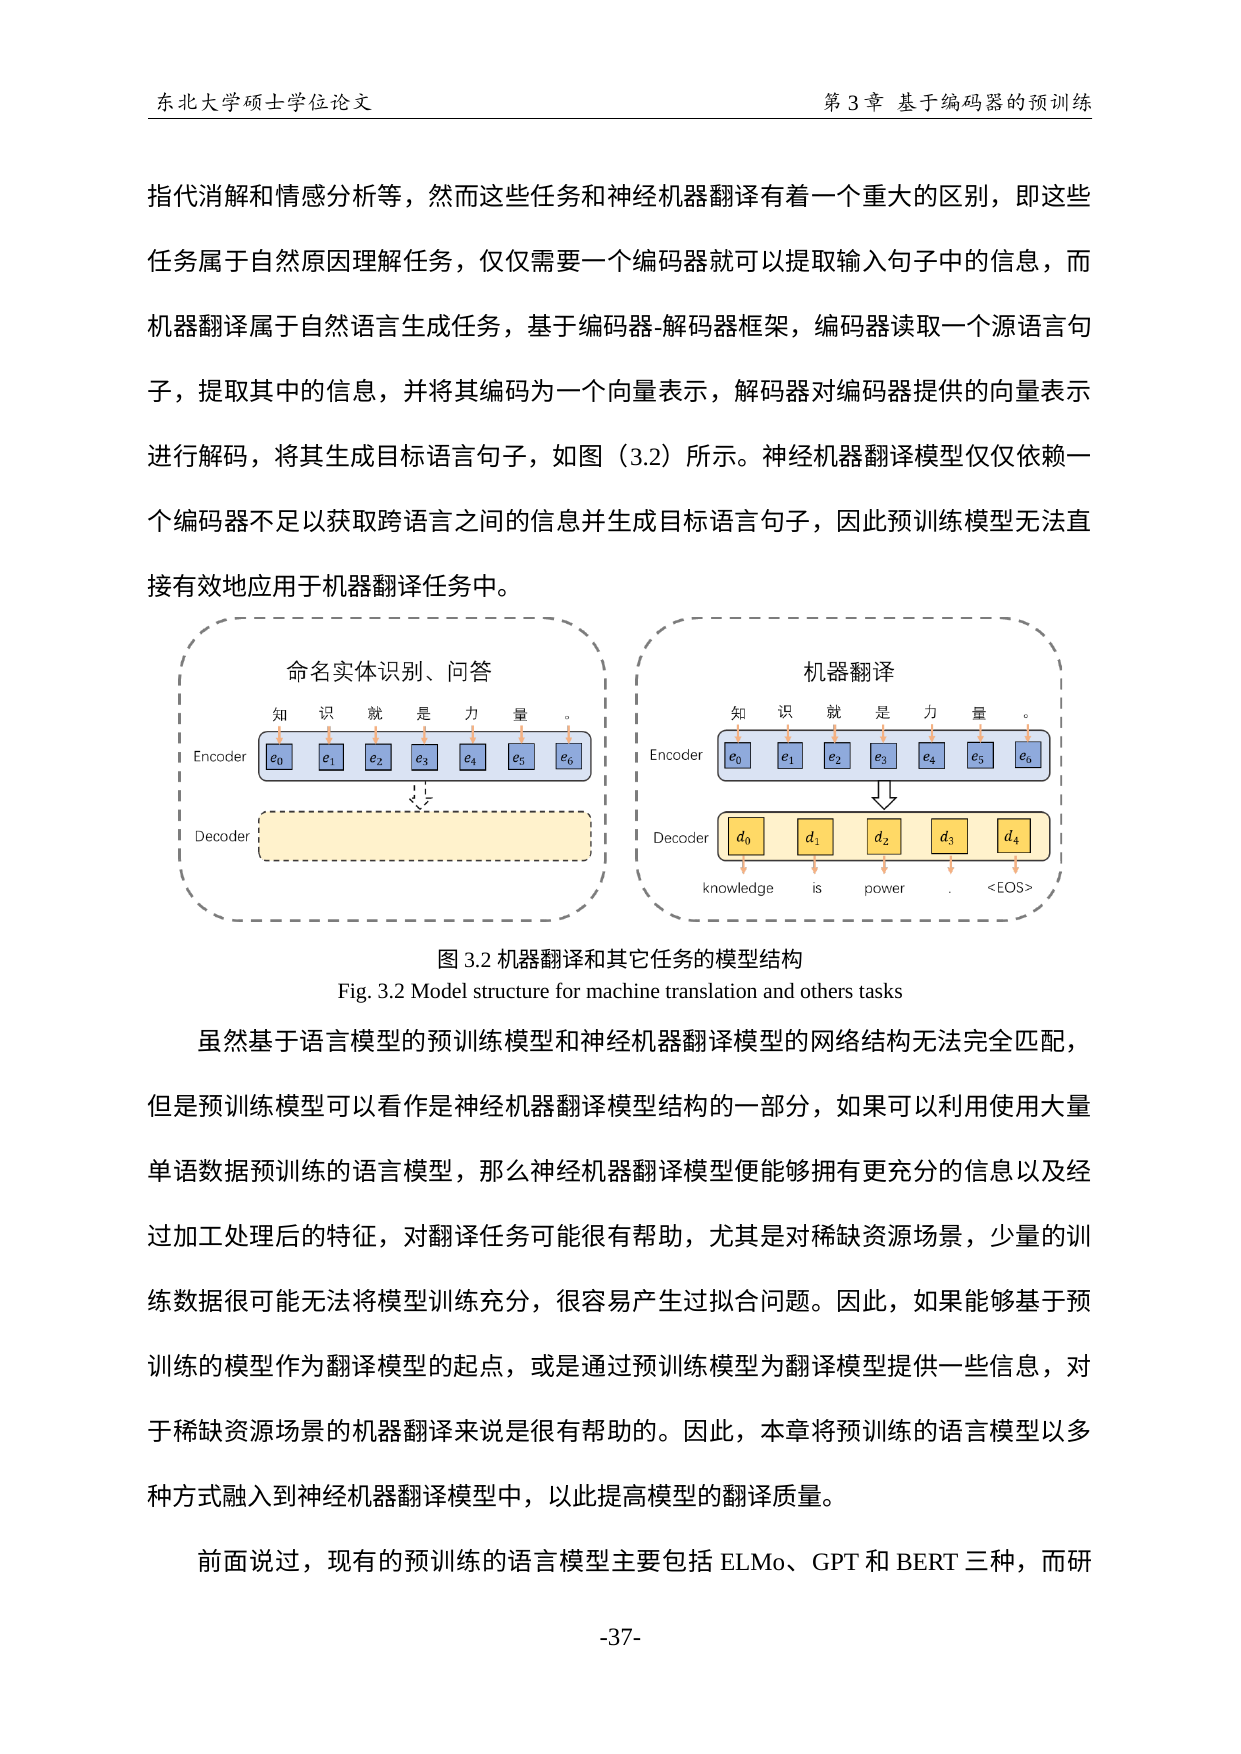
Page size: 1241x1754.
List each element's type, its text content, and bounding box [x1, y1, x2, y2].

picture [178, 617, 1063, 922]
text 图 3.2 机器翻译和其它任务的模型结构 [148, 942, 1092, 974]
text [148, 1527, 1092, 1592]
text Fig. 3.2 Model structure for machine translation and others tasks [148, 974, 1092, 1007]
text 虽然基于语言模型的预训练模型和神经机器翻译模型的网络结构无法完全匹配，但是预训练模型可以看作是神经机器翻译模型结构的一部分，如果可以利用使用大量单语数据预训练的语言模型，那么神经机器翻译模型便能够拥有更充分的信息以及经过加工处理后的特征，对翻译任务可能很有帮助，尤其是对稀缺资源场景，少量的训练数据很可能无法将模型训练充分，很容易产生过拟合问题。因此，如果能够基于预训练的模型作为翻译模型的起点，或是通过预训练模型为翻译模型提供一些信息，对于稀缺资源场景的机器翻译来说是很有帮助的。因此，本章将预训练的语言模型以多种方式融入到神经机器翻译模型中，以此提高模型的翻译质量。 [148, 1007, 1092, 1527]
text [148, 162, 1092, 617]
